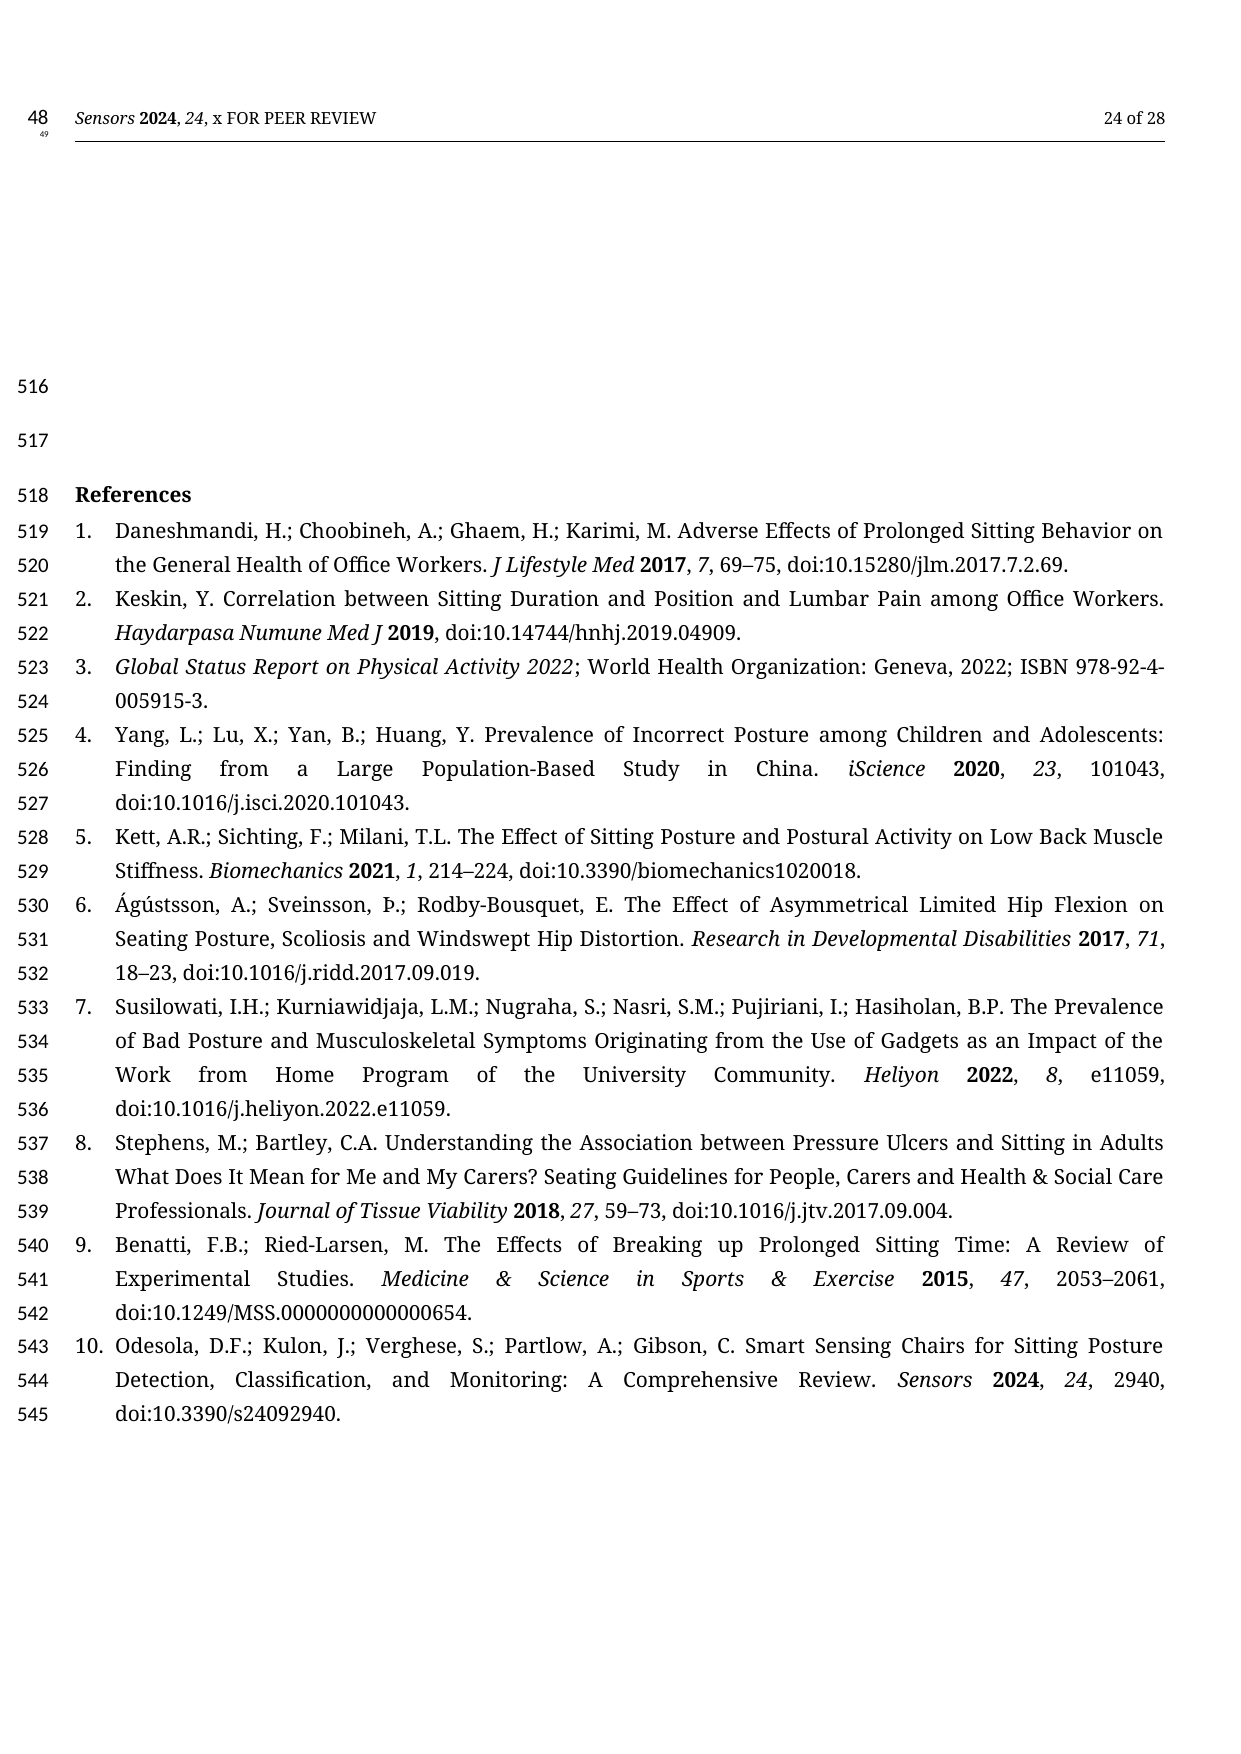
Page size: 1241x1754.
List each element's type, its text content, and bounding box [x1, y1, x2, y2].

text 4. Yang, L.; Lu, X.; Yan, B.; Huang, Y. Prevalence of Incorrect Posture among Children and Adolescents: Finding from a Large Population-Based Study in China. iScience 2020, 23, 101043, doi:10.1016/j.isci.2020.101043. [75, 718, 1165, 819]
text 2. Keskin, Y. Correlation between Sitting Duration and Position and Lumbar Pain among Office Workers. Haydarpasa Numune Med J 2019, doi:10.14744/hnhj.2019.04909. [75, 582, 1165, 650]
text 10. Odesola, D.F.; Kulon, J.; Verghese, S.; Partlow, A.; Gibson, C. Smart Sensing Chairs for Sitting Posture Detection, Classification, and Monitoring: A Comprehensive Review. Sensors 2024, 24, 2940, doi:10.3390/s24092940. [75, 1329, 1165, 1431]
text 8. Stephens, M.; Bartley, C.A. Understanding the Association between Pressure Ulcers and Sitting in Adults What Does It Mean for Me and My Carers? Seating Guidelines for People, Carers and Health & Social Care Professionals. Journal of Tissue Viability 2018, 27, 59–73, doi:10.1016/j.jtv.2017.09.004. [75, 1125, 1165, 1227]
subtitle References [75, 481, 1165, 508]
text 9. Benatti, F.B.; Ried-Larsen, M. The Effects of Breaking up Prolonged Sitting Time: A Review of Experimental Studies. Medicine & Science in Sports & Exercise 2015, 47, 2053–2061, doi:10.1249/MSS.0000000000000654. [75, 1227, 1165, 1329]
text 1. Daneshmandi, H.; Choobineh, A.; Ghaem, H.; Karimi, M. Adverse Effects of Prolonged Sitting Behavior on the General Health of Office Workers. J Lifestyle Med 2017, 7, 69–75, doi:10.15280/jlm.2017.7.2.69. [75, 514, 1165, 582]
text 5. Kett, A.R.; Sichting, F.; Milani, T.L. The Effect of Sitting Posture and Postural Activity on Low Back Muscle Stiffness. Biomechanics 2021, 1, 214–224, doi:10.3390/biomechanics1020018. [75, 819, 1165, 887]
text 6. Ágústsson, A.; Sveinsson, Þ.; Rodby-Bousquet, E. The Effect of Asymmetrical Limited Hip Flexion on Seating Posture, Scoliosis and Windswept Hip Distortion. Research in Developmental Disabilities 2017, 71, 18–23, doi:10.1016/j.ridd.2017.09.019. [75, 887, 1165, 989]
text 3. Global Status Report on Physical Activity 2022; World Health Organization: Geneva, 2022; ISBN 978-92-4-005915-3. [75, 650, 1165, 718]
text 7. Susilowati, I.H.; Kurniawidjaja, L.M.; Nugraha, S.; Nasri, S.M.; Pujiriani, I.; Hasiholan, B.P. The Prevalence of Bad Posture and Musculoskeletal Symptoms Originating from the Use of Gadgets as an Impact of the Work from Home Program of the University Community. Heliyon 2022, 8, e11059, doi:10.1016/j.heliyon.2022.e11059. [75, 989, 1165, 1125]
